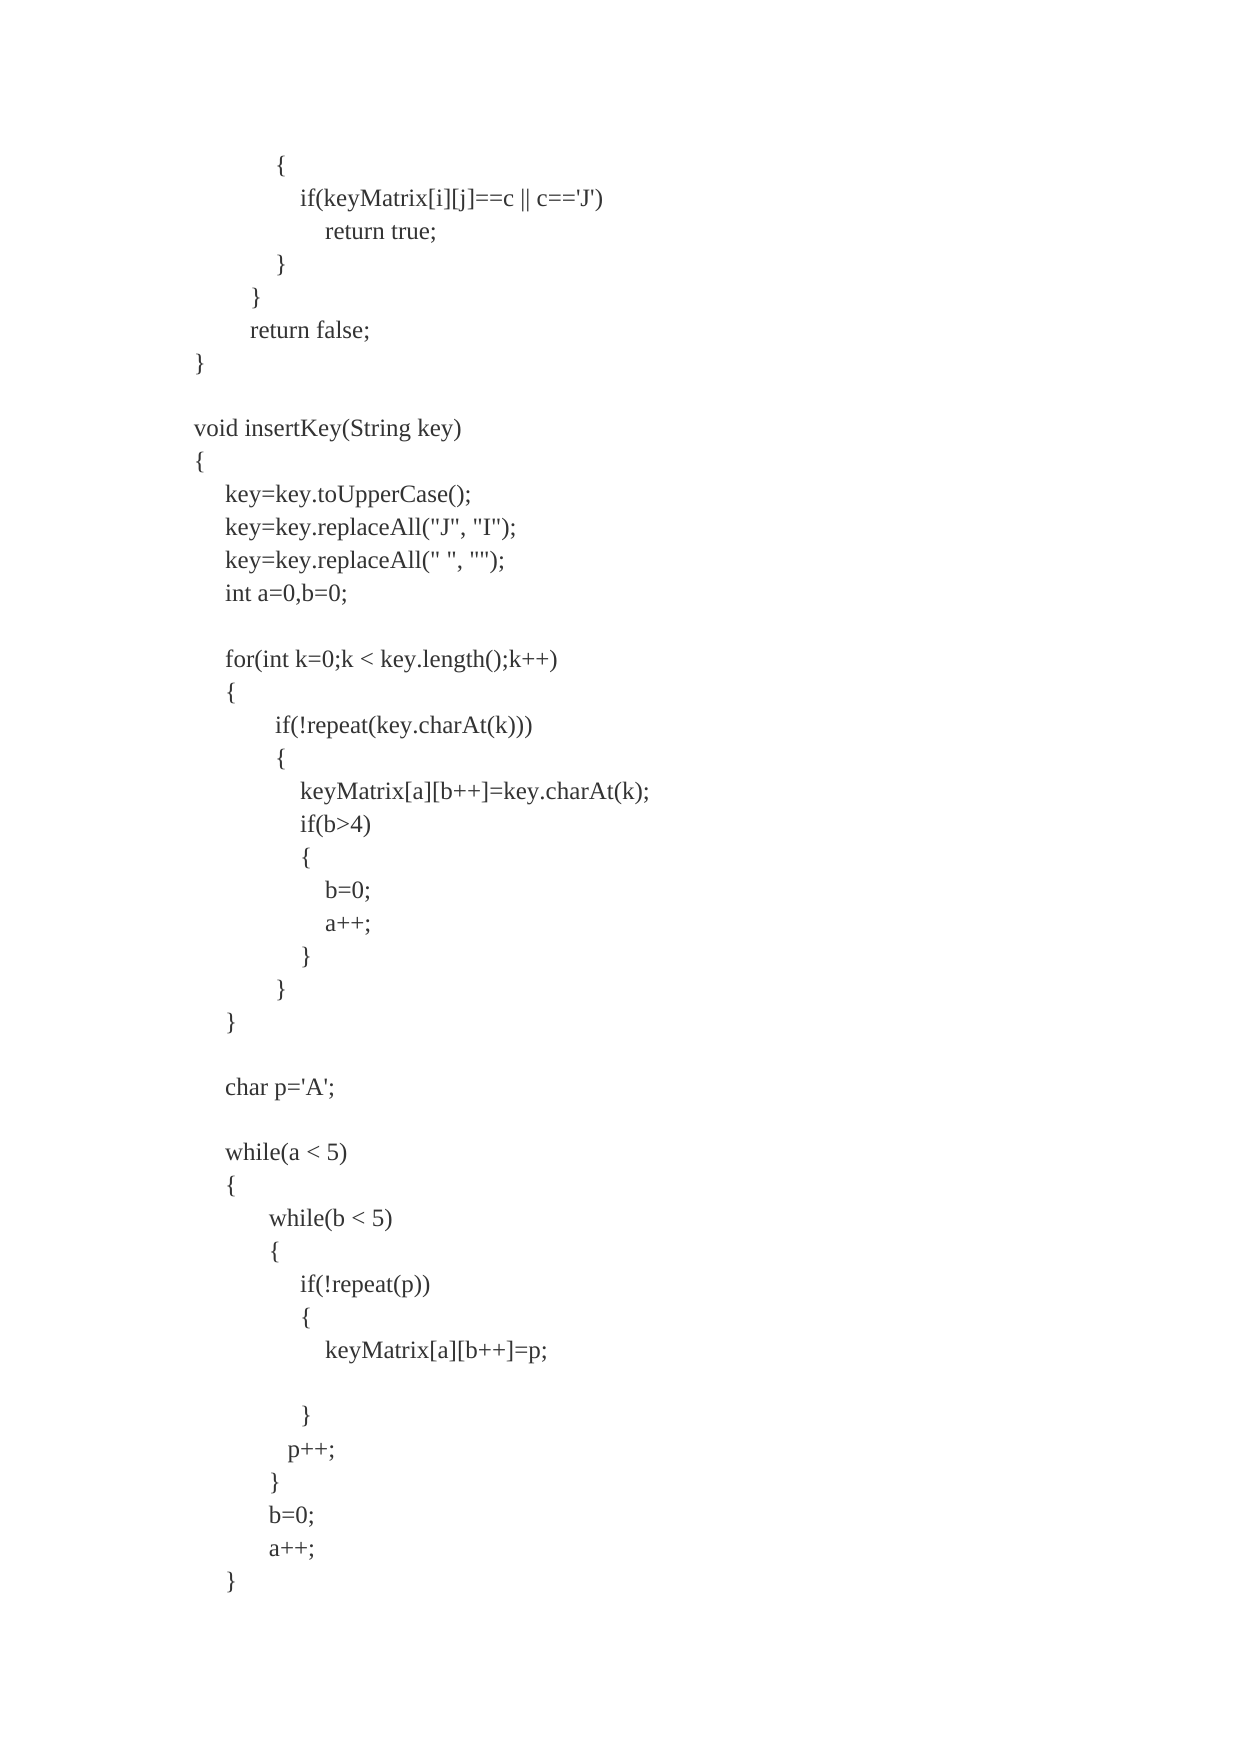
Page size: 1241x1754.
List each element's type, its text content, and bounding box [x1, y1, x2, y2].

text { [150, 1170, 1137, 1199]
text } [150, 1566, 1137, 1594]
text void insertKey(String key) [150, 413, 1137, 442]
text keyMatrix[a][b++]=key.charAt(k); [150, 776, 1137, 804]
text if(!repeat(p)) [150, 1269, 1137, 1298]
text { [150, 1236, 1137, 1265]
text { [150, 842, 1137, 871]
text for(int k=0;k < key.length();k++) [150, 644, 1137, 672]
text if(!repeat(key.charAt(k))) [150, 710, 1137, 738]
text { [150, 677, 1137, 705]
text return true; [150, 216, 1137, 245]
text while(b < 5) [150, 1203, 1137, 1232]
text keyMatrix[a][b++]=p; [150, 1335, 1137, 1364]
text { [150, 1302, 1137, 1331]
text key=key.replaceAll("J", "I"); [150, 512, 1137, 541]
text } [150, 249, 1137, 278]
text b=0; [150, 875, 1137, 903]
text int a=0,b=0; [150, 578, 1137, 607]
text } [150, 1467, 1137, 1495]
text } [150, 348, 1137, 377]
text b=0; [150, 1500, 1137, 1528]
text while(a < 5) [150, 1137, 1137, 1166]
text key=key.replaceAll(" ", ""); [150, 545, 1137, 574]
text } [150, 974, 1137, 1003]
text return false; [150, 315, 1137, 344]
text char p='A'; [150, 1072, 1137, 1101]
text } [150, 1401, 1137, 1429]
text key=key.toUpperCase(); [150, 479, 1137, 508]
text } [150, 282, 1137, 311]
text p++; [150, 1434, 1137, 1462]
text if(keyMatrix[i][j]==c || c=='J') [150, 183, 1137, 212]
text a++; [150, 908, 1137, 937]
text { [150, 743, 1137, 771]
text { [150, 150, 1137, 179]
text if(b>4) [150, 809, 1137, 837]
text } [150, 1007, 1137, 1036]
text { [150, 446, 1137, 475]
text a++; [150, 1533, 1137, 1561]
text } [150, 941, 1137, 969]
